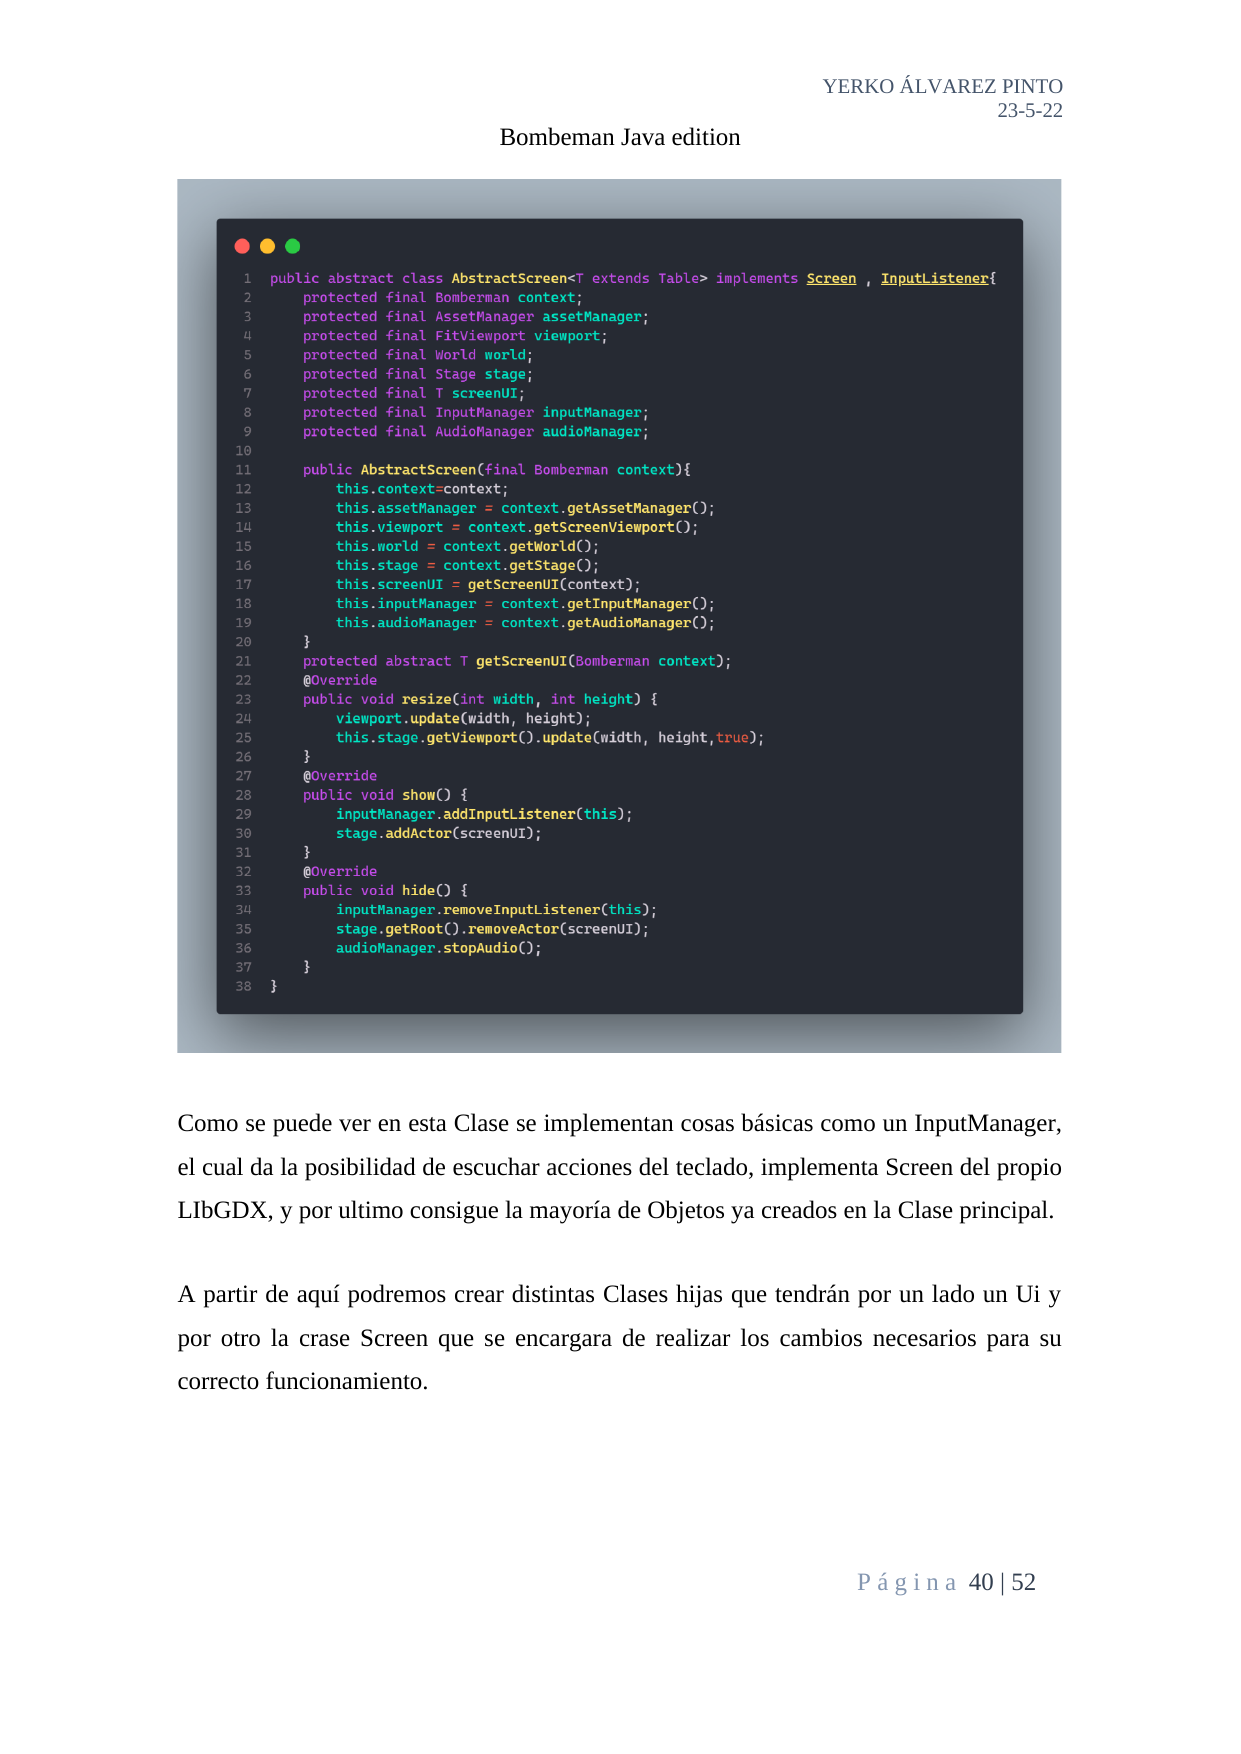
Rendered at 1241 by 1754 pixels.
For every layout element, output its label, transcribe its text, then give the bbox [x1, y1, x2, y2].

text Como se puede ver en esta Clase se implementan cosas básicas como un InputManager, el cual da la posibilidad de escuchar acciones del teclado, implementa Screen del propio LIbGDX, y por ultimo consigue la mayoría de Objetos ya creados en la Clase principal. [177, 1108, 1063, 1223]
picture [177, 179, 1062, 1053]
text A partir de aquí podremos crear distintas Clases hijas que tendrán por un lado un Ui y por otro la crase Screen que se encargara de realizar los cambios necesarios para su correcto funcionamiento. [177, 1279, 1063, 1394]
